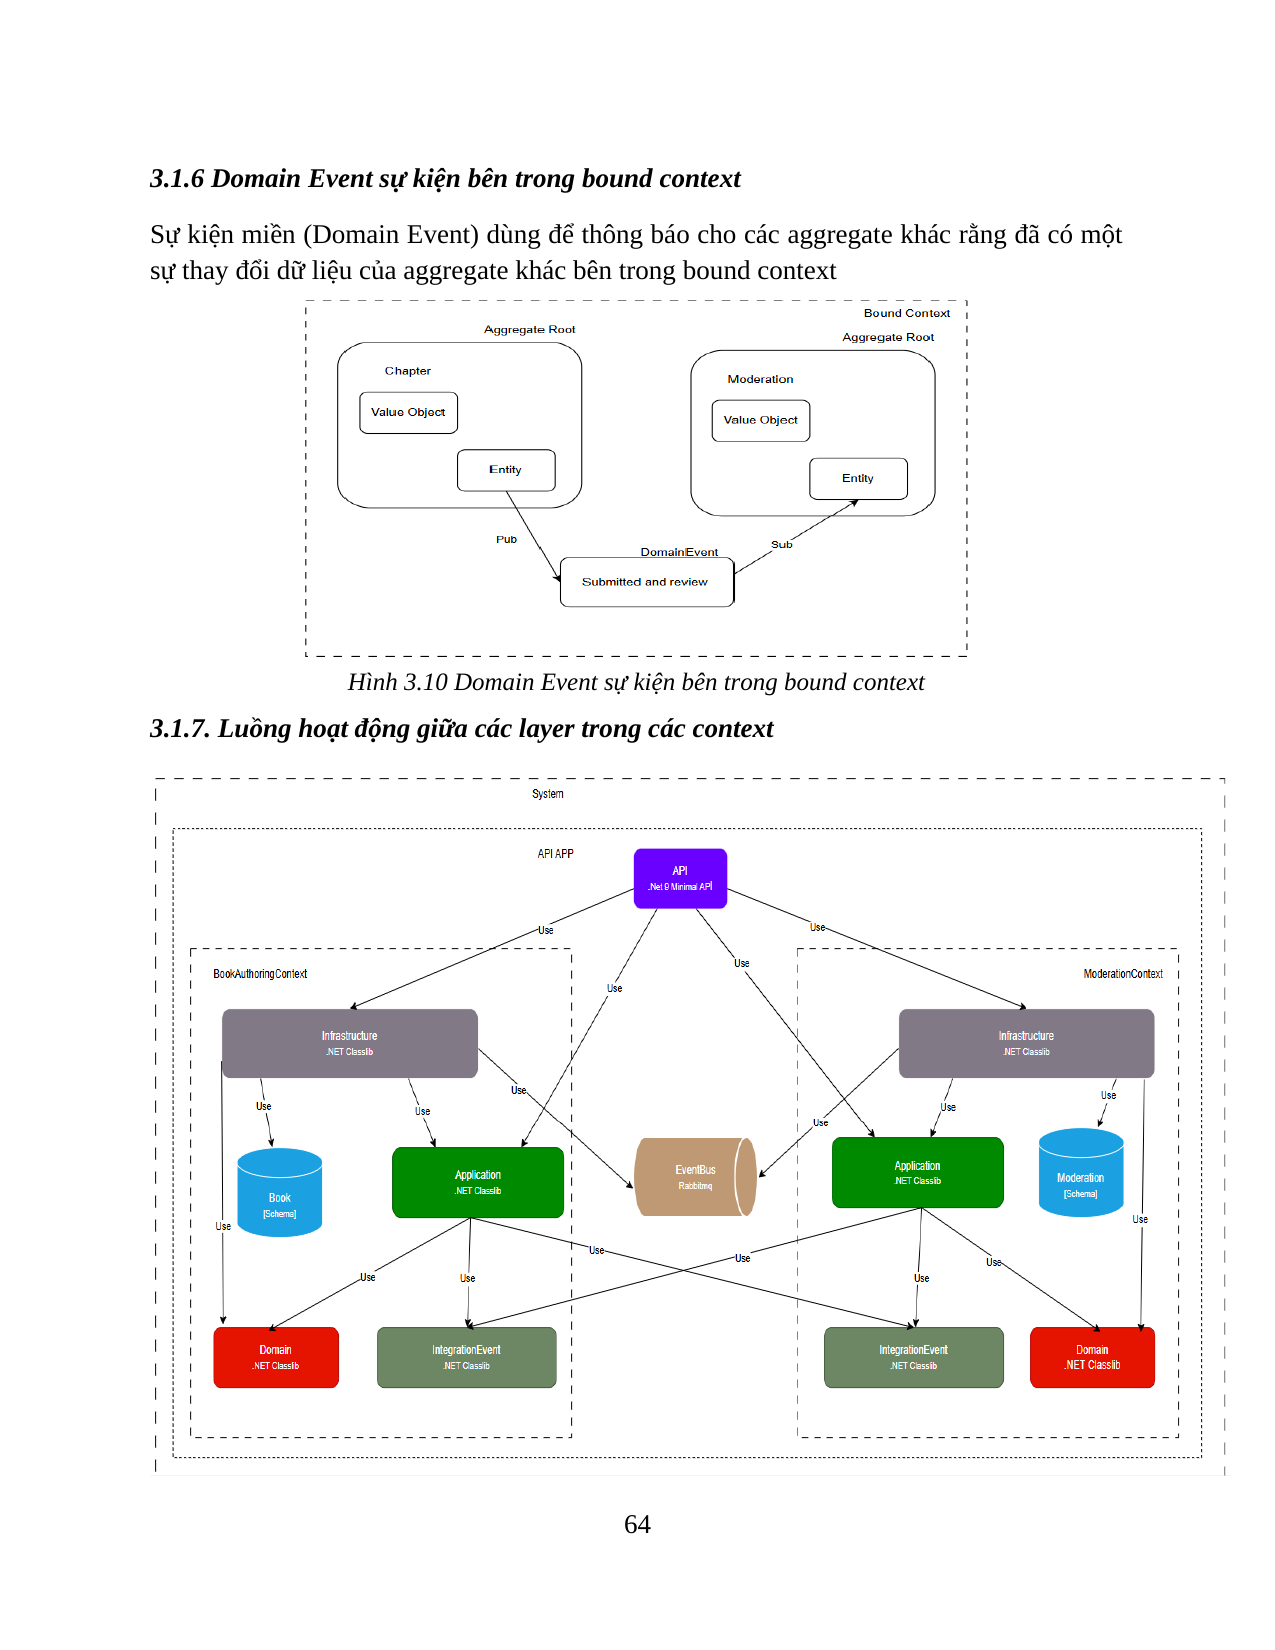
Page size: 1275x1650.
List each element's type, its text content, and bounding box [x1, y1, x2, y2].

picture [297, 290, 978, 663]
subtitle 3.1.7. Luồng hoạt động giữa các layer trong các context [150, 712, 1125, 743]
text Sự kiện miền (Domain Event) dùng để thông báo cho các aggregate khác rằng đã có một sự thay đổi dữ liệu của aggregate khác bên trong bound context [150, 219, 1125, 286]
text Hình 3.10 Domain Event sự kiện bên trong bound context [150, 667, 1125, 696]
text 3.1.6 Domain Event sự kiện bên trong bound context [150, 162, 1125, 194]
picture [150, 768, 1232, 1476]
